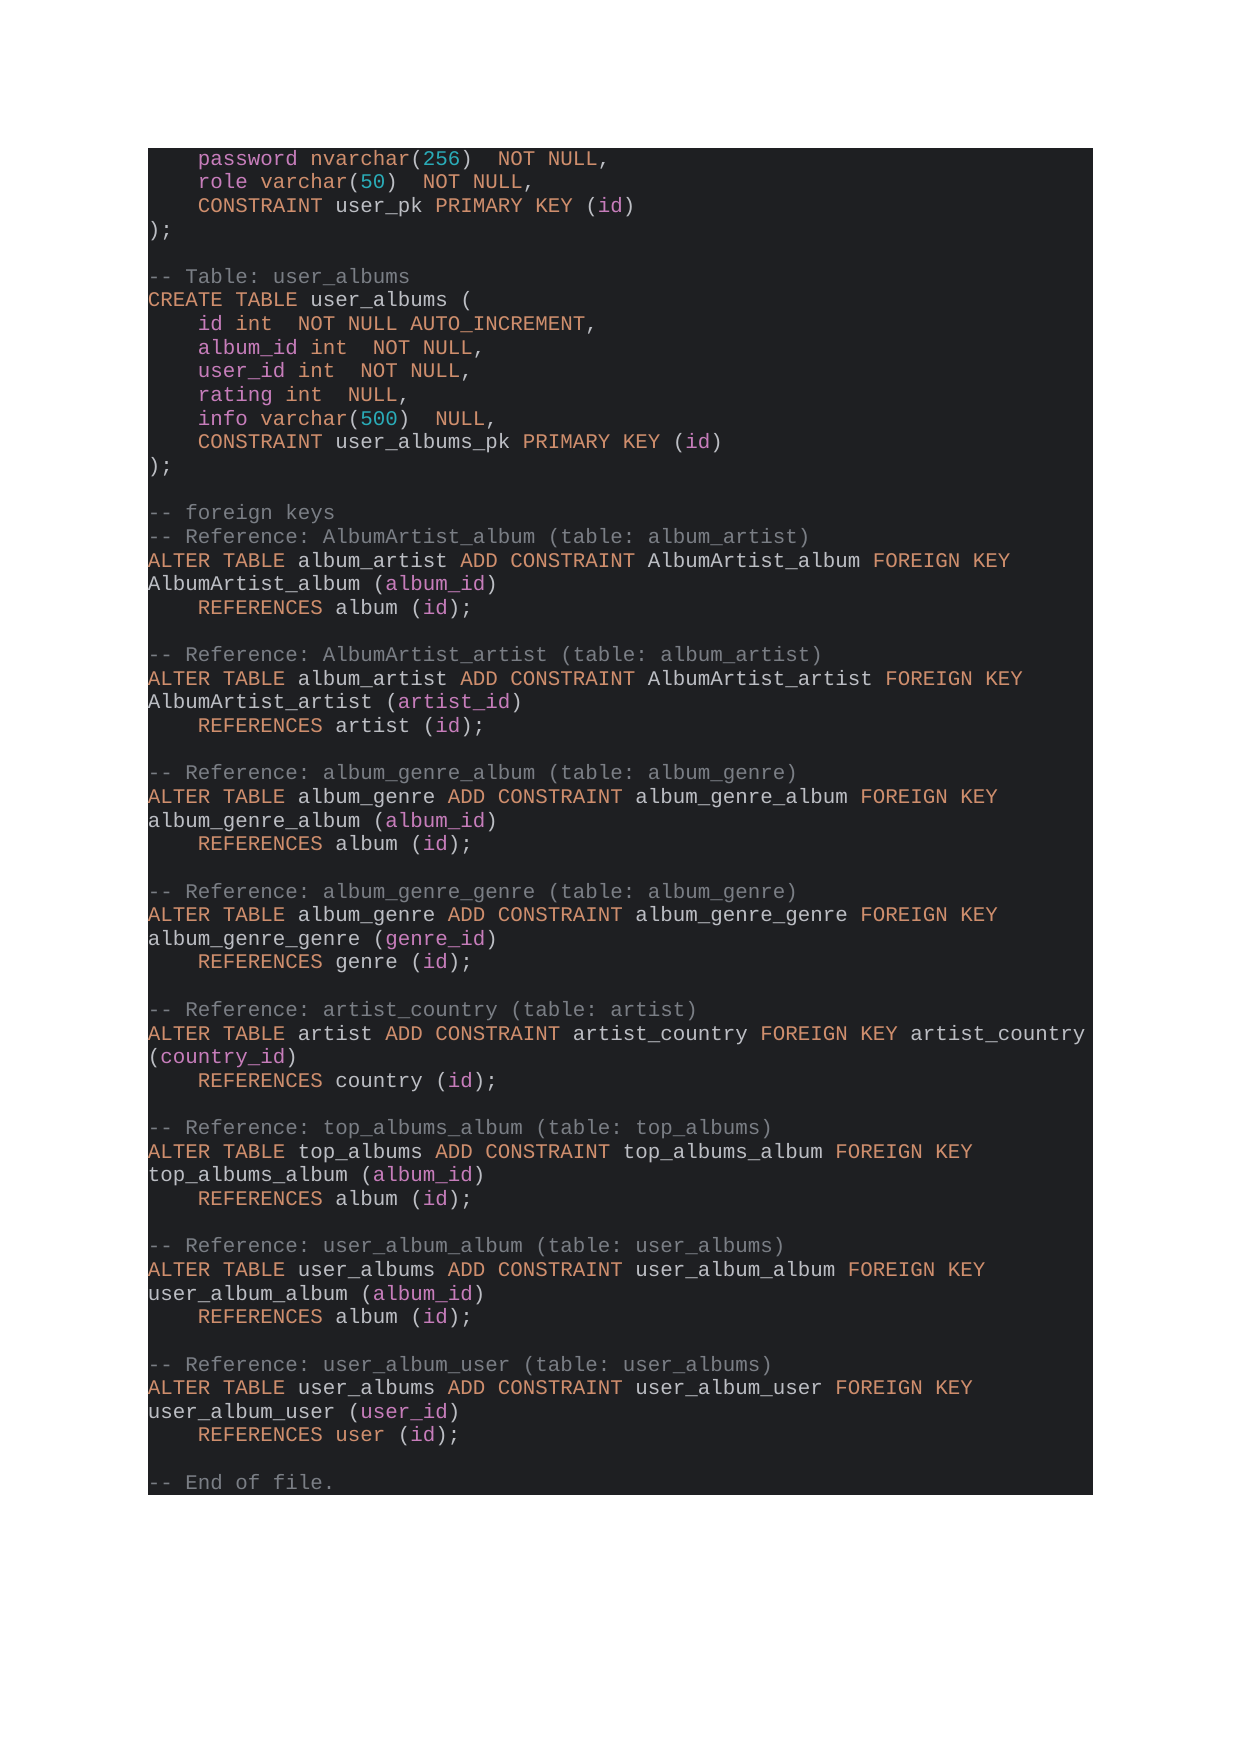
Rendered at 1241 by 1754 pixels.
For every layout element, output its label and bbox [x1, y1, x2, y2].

text [148, 148, 1093, 1495]
